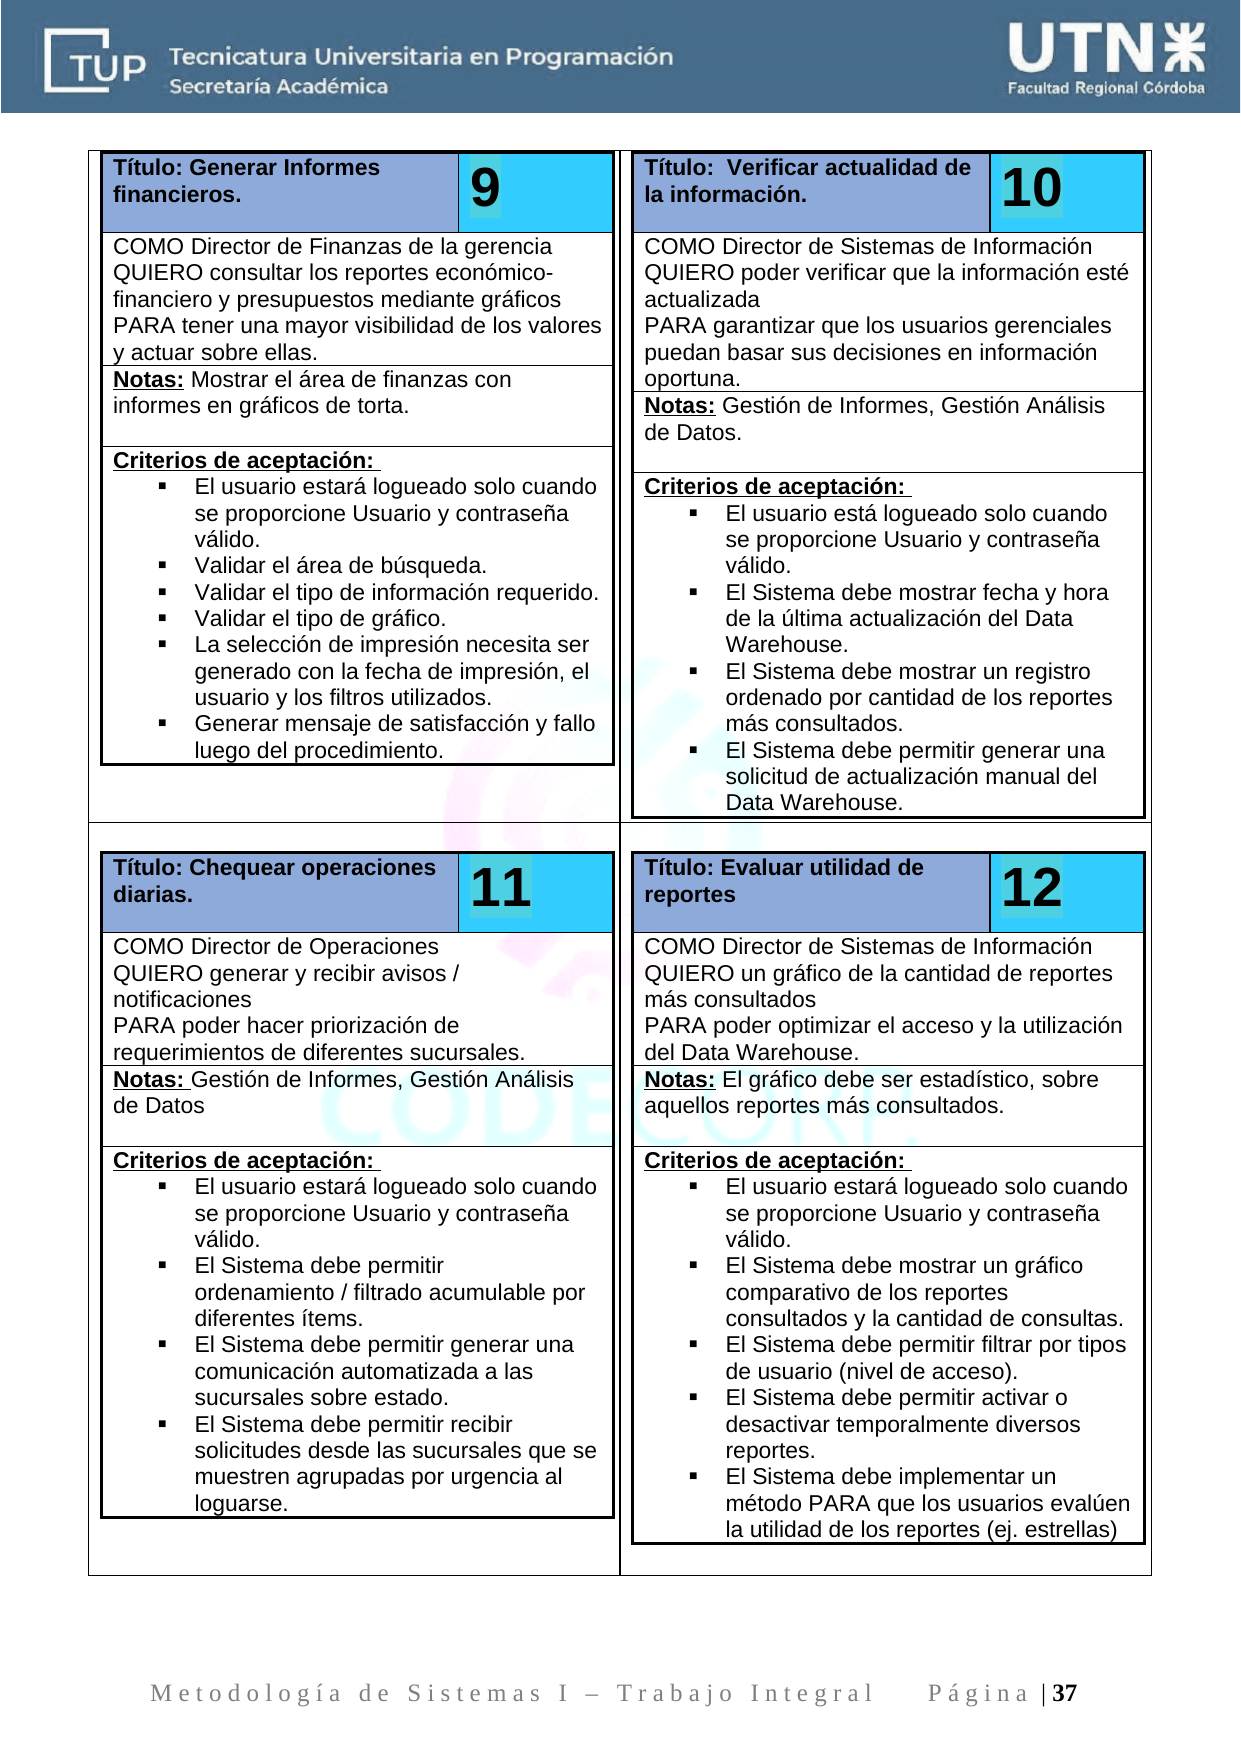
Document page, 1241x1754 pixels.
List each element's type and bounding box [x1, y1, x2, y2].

picture [1, 0, 1241, 113]
table_cell [89, 151, 619, 822]
table_cell [89, 823, 619, 1575]
table_cell [621, 151, 1151, 822]
table_cell [621, 823, 1151, 1575]
